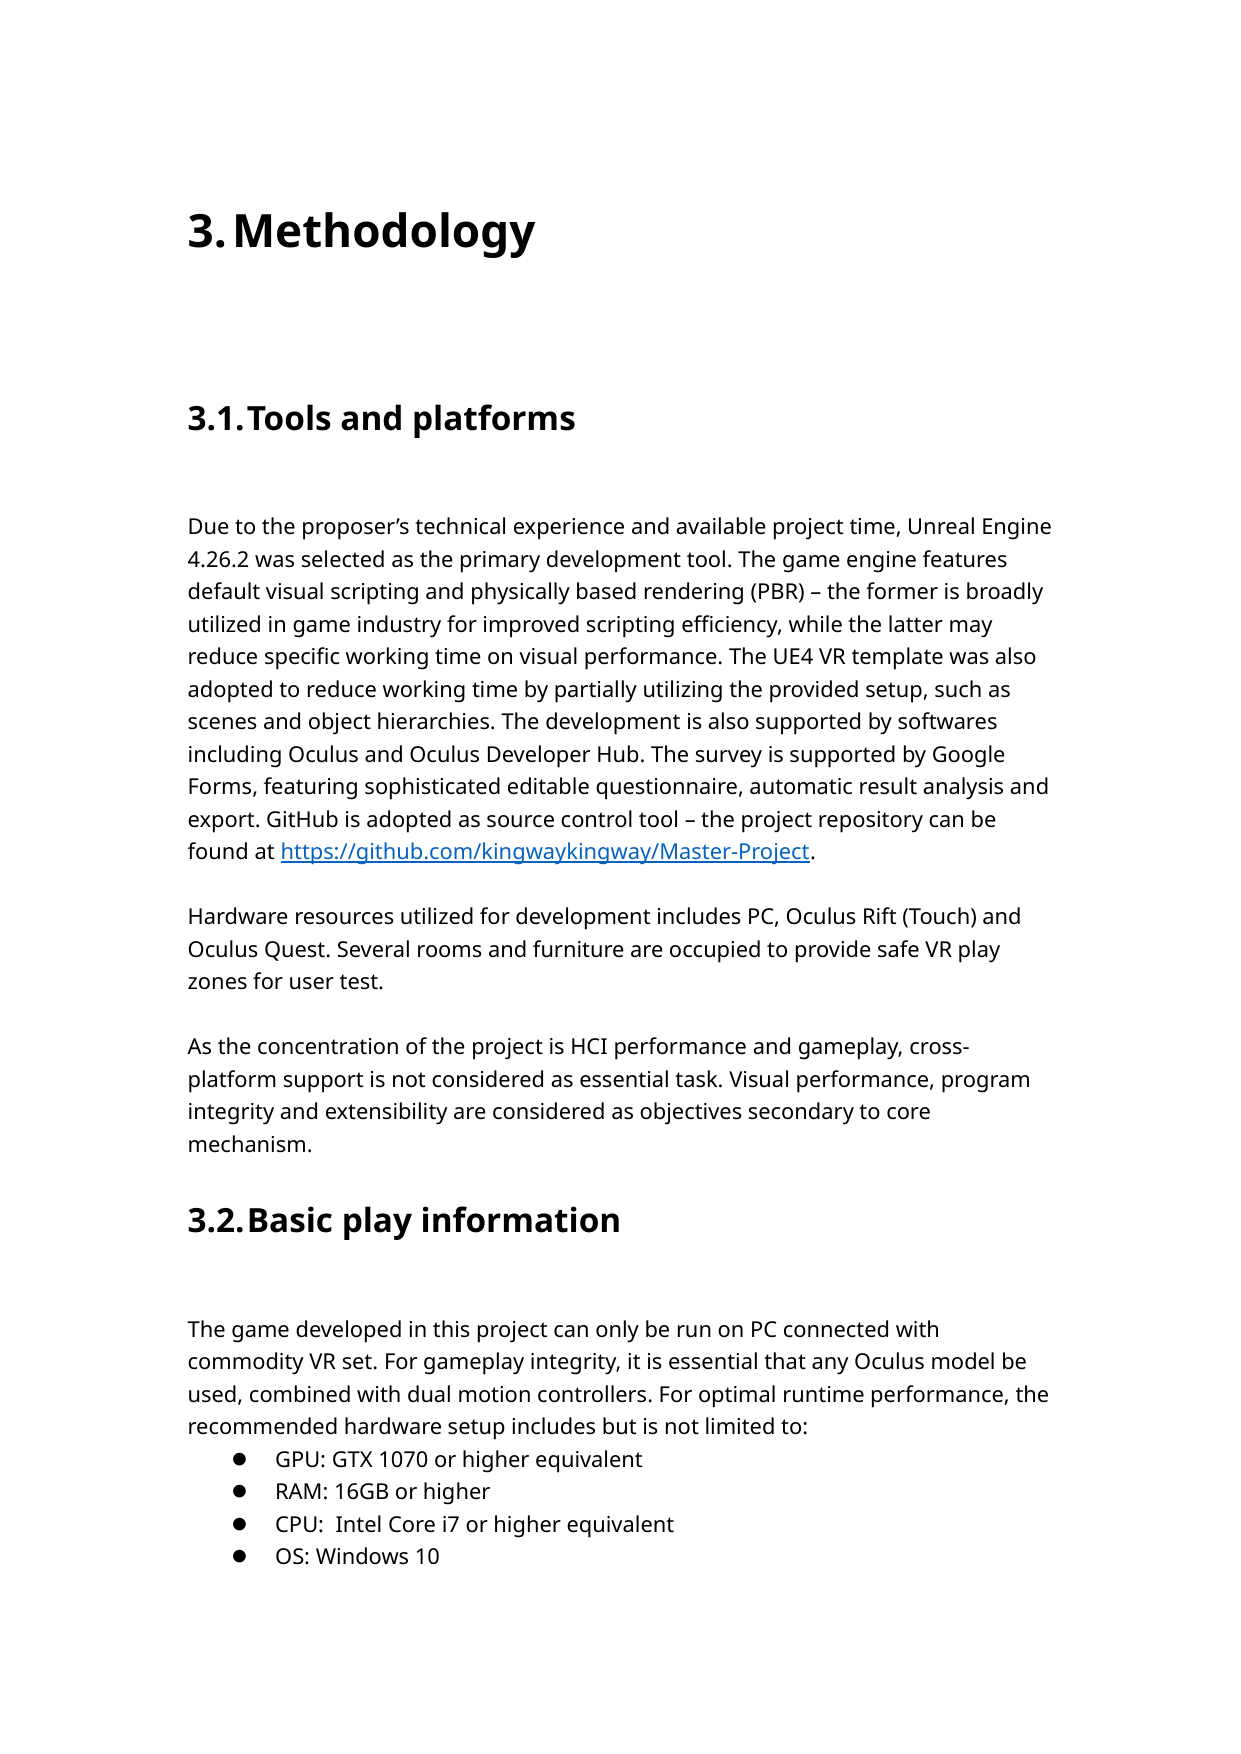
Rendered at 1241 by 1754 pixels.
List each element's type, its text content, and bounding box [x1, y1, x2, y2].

text Due to the proposer’s technical experience and available project time, Unreal Engine 4.26.2 was selected as the primary development tool. The game engine features default visual scripting and physically based rendering (PBR) – the former is broadly utilized in game industry for improved scripting efficiency, while the latter may reduce specific working time on visual performance. The UE4 VR template was also adopted to reduce working time by partially utilizing the provided setup, such as scenes and object hierarchies. The development is also supported by softwares including Oculus and Oculus Developer Hub. The survey is supported by Google Forms, featuring sophisticated editable questionnaire, automatic result analysis and export. GitHub is adopted as source control tool – the project repository can be found at https://github.com/kingwaykingway/Master-Project. [187, 510, 1053, 867]
subtitle Methodology [187, 197, 1053, 262]
text The game developed in this project can only be run on PC connected with commodity VR set. For gameplay integrity, it is essential that any Oculus model be used, combined with dual motion controllers. For optimal runtime performance, the recommended hardware setup includes but is not limited to: [187, 1312, 1053, 1442]
subtitle Basic play information [187, 1187, 1053, 1252]
subtitle Tools and platforms [187, 385, 1053, 450]
text As the concentration of the project is HCI performance and gameplay, cross-platform support is not considered as essential task. Visual performance, program integrity and extensibility are considered as objectives secondary to core mechanism. [187, 1030, 1053, 1160]
list OS: Windows 10 [231, 1540, 1053, 1572]
text Hardware resources utilized for development includes PC, Oculus Rift (Touch) and Oculus Quest. Several rooms and furniture are occupied to provide safe VR play zones for user test. [187, 900, 1053, 997]
list RAM: 16GB or higher [231, 1475, 1053, 1507]
list GPU: GTX 1070 or higher equivalent [231, 1442, 1053, 1475]
list CPU: Intel Core i7 or higher equivalent [231, 1507, 1053, 1540]
